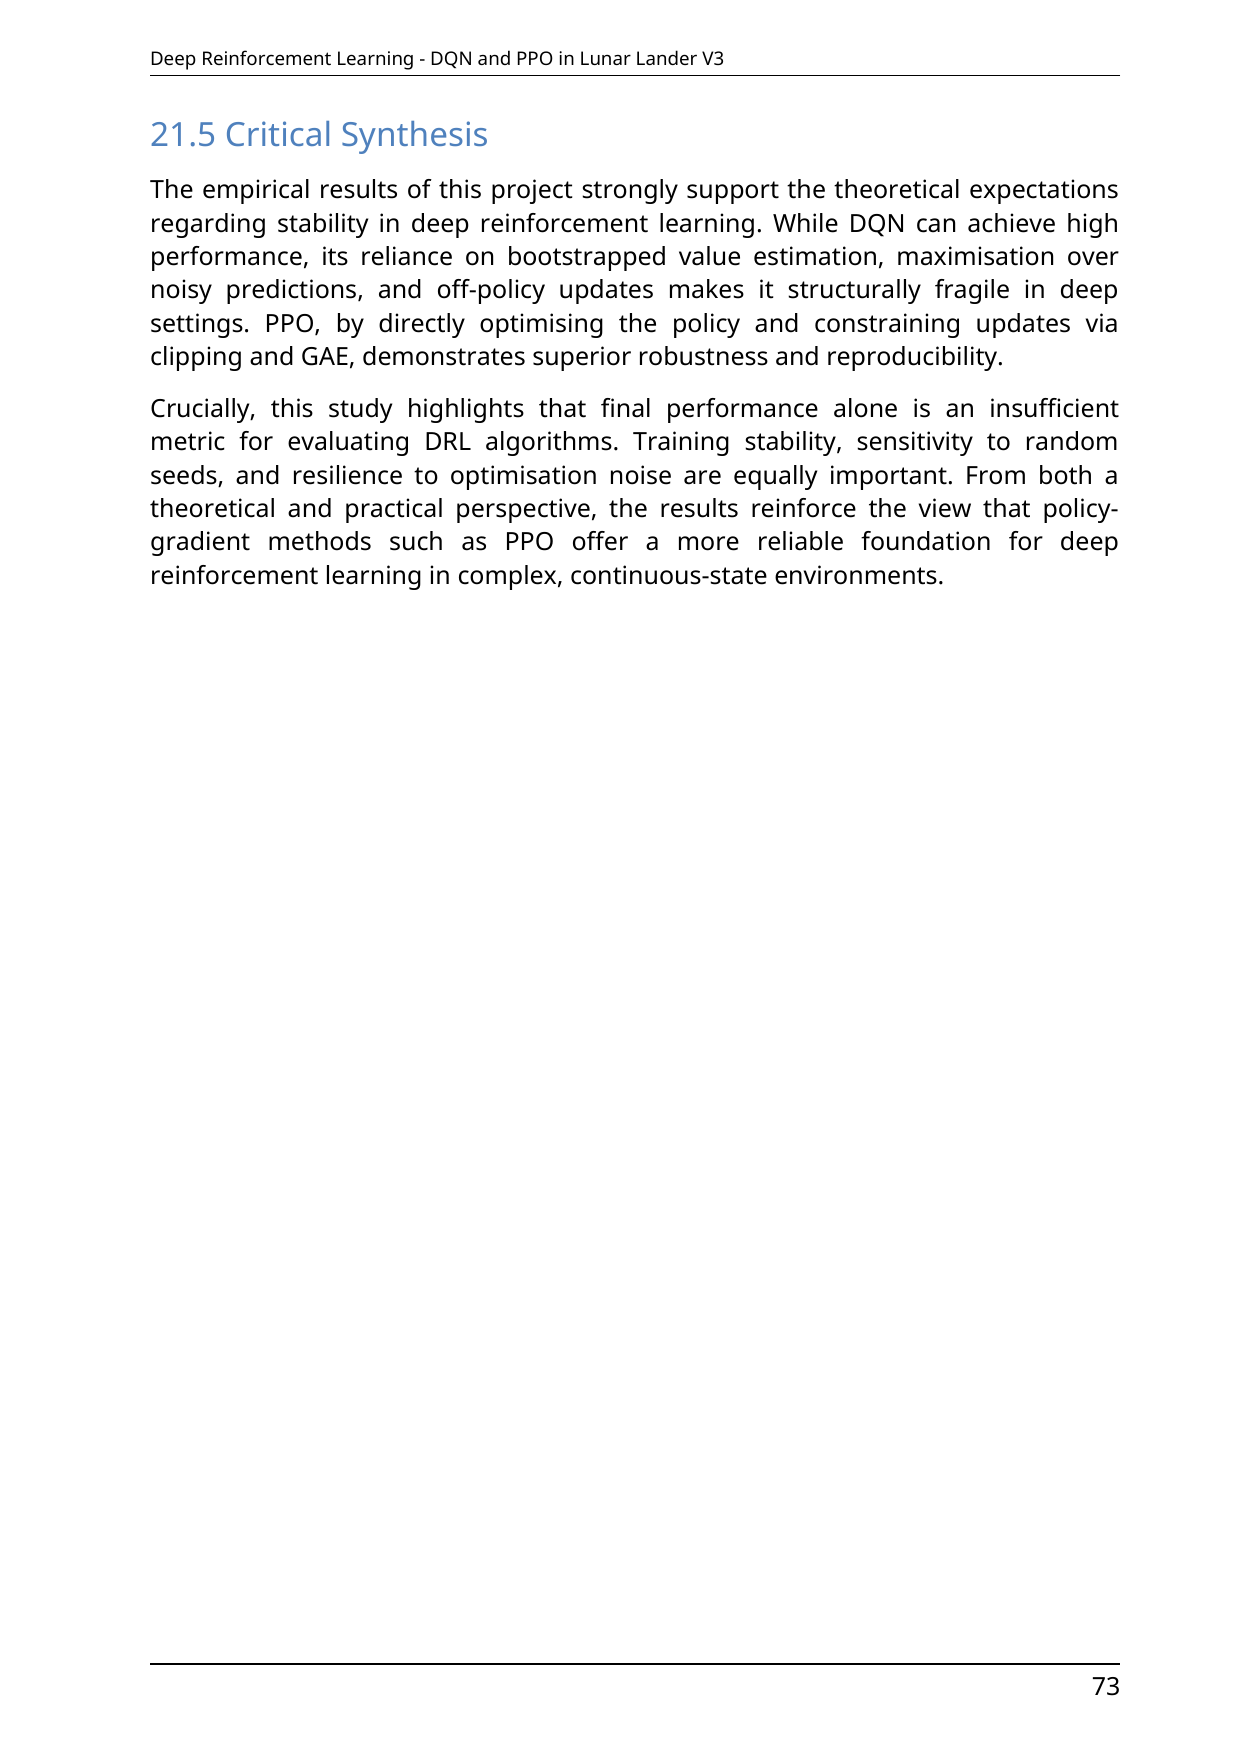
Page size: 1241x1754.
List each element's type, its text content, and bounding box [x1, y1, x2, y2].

subtitle 21.5 Critical Synthesis [150, 120, 1120, 153]
text Crucially, this study highlights that final performance alone is an insufficient metric for evaluating DRL algorithms. Training stability, sensitivity to random seeds, and resilience to optimisation noise are equally important. From both a theoretical and practical perspective, the results reinforce the view that policy-gradient methods such as PPO offer a more reliable foundation for deep reinforcement learning in complex, continuous-state environments. [150, 391, 1120, 591]
text The empirical results of this project strongly support the theoretical expectations regarding stability in deep reinforcement learning. While DQN can achieve high performance, its reliance on bootstrapped value estimation, maximisation over noisy predictions, and off-policy updates makes it structurally fragile in deep settings. PPO, by directly optimising the policy and constraining updates via clipping and GAE, demonstrates superior robustness and reproducibility. [150, 172, 1120, 372]
